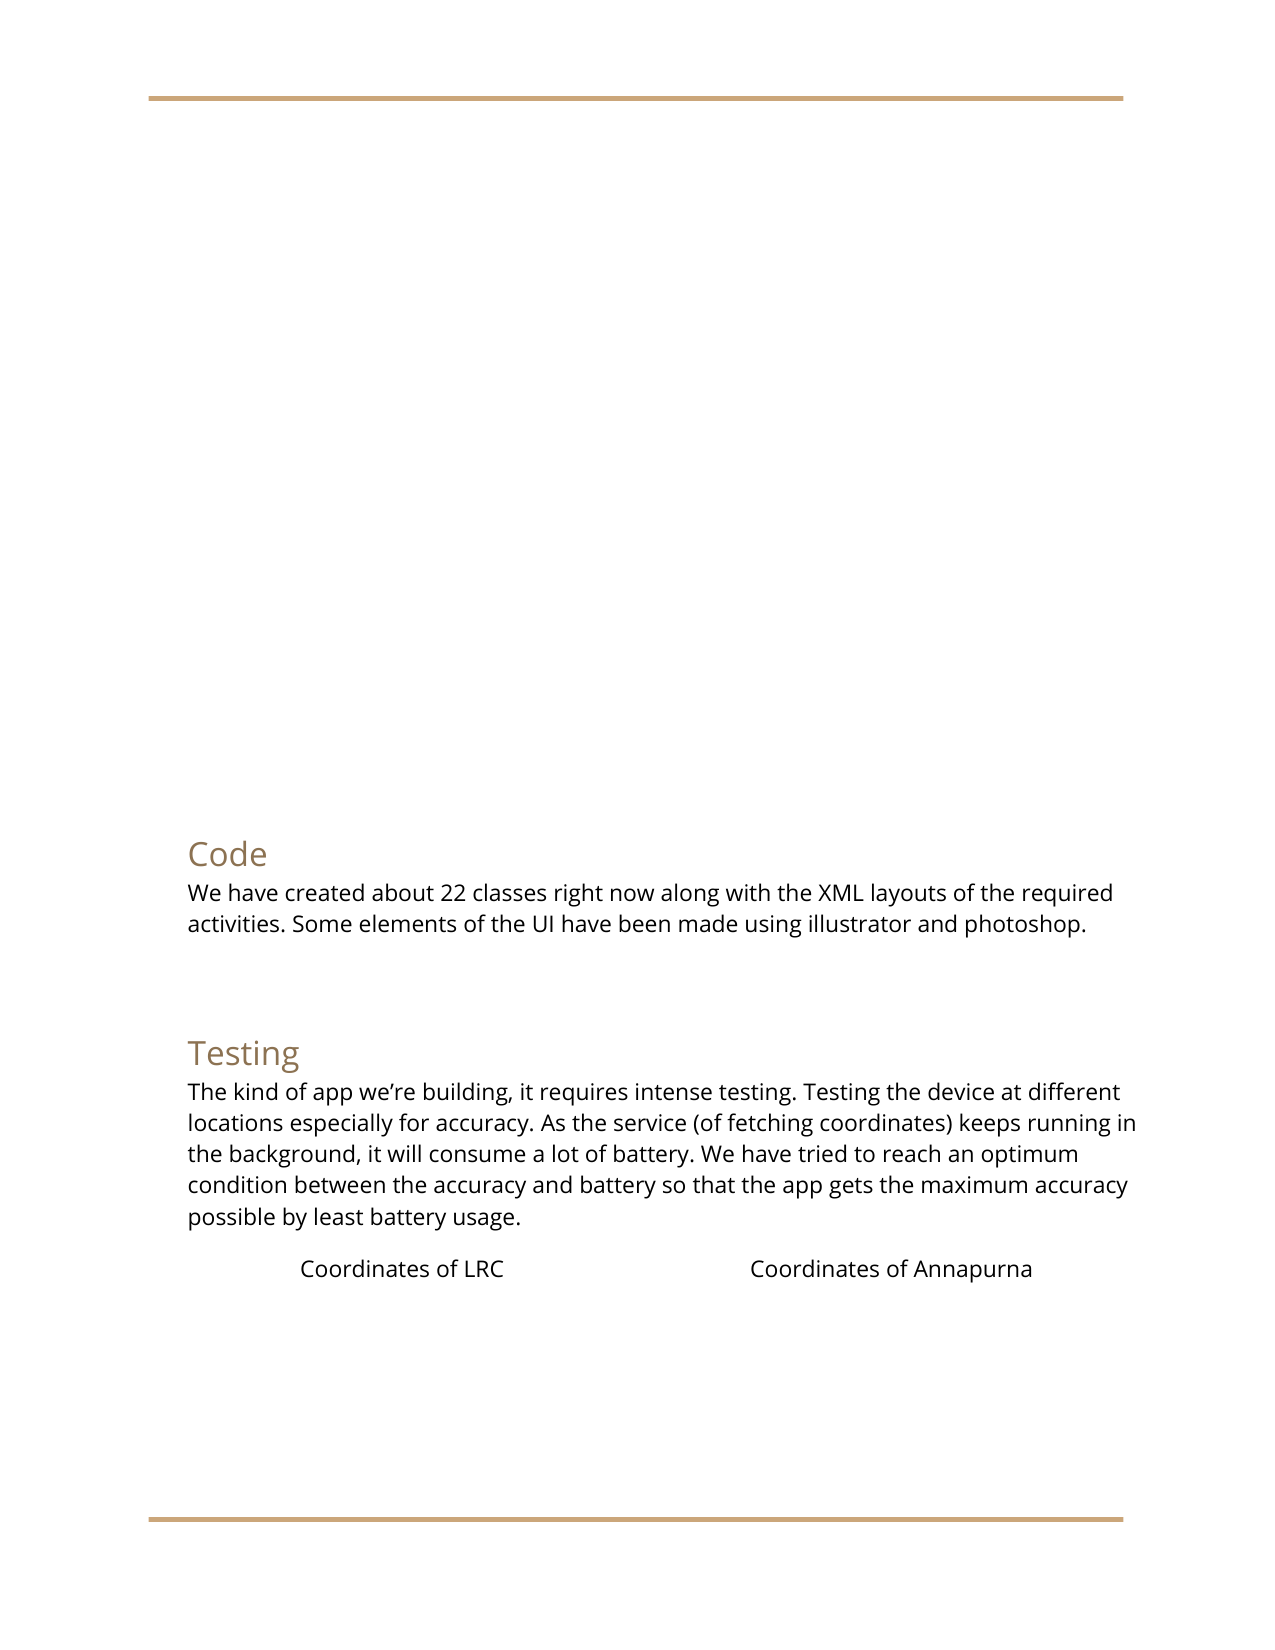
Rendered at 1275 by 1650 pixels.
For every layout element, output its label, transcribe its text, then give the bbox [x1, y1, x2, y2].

picture [148, 1517, 1124, 1522]
text The kind of app we’re building, it requires intense testing. Testing the device at different locations especially for accuracy. As the service (of fetching coordinates) keeps running in the background, it will consume a lot of battery. We have tried to reach an optimum condition between the accuracy and battery so that the app gets the maximum accuracy possible by least battery usage. [187, 1075, 1153, 1232]
text Code [187, 831, 1153, 877]
picture [148, 96, 1124, 101]
text We have created about 22 classes right now along with the XML layouts of the required activities. Some elements of the UI have been made using illustrator and photoshop. [187, 877, 1153, 939]
text Coordinates of LRC Coordinates of Annapurna [262, 1252, 1153, 1284]
text Testing [187, 1030, 1153, 1075]
